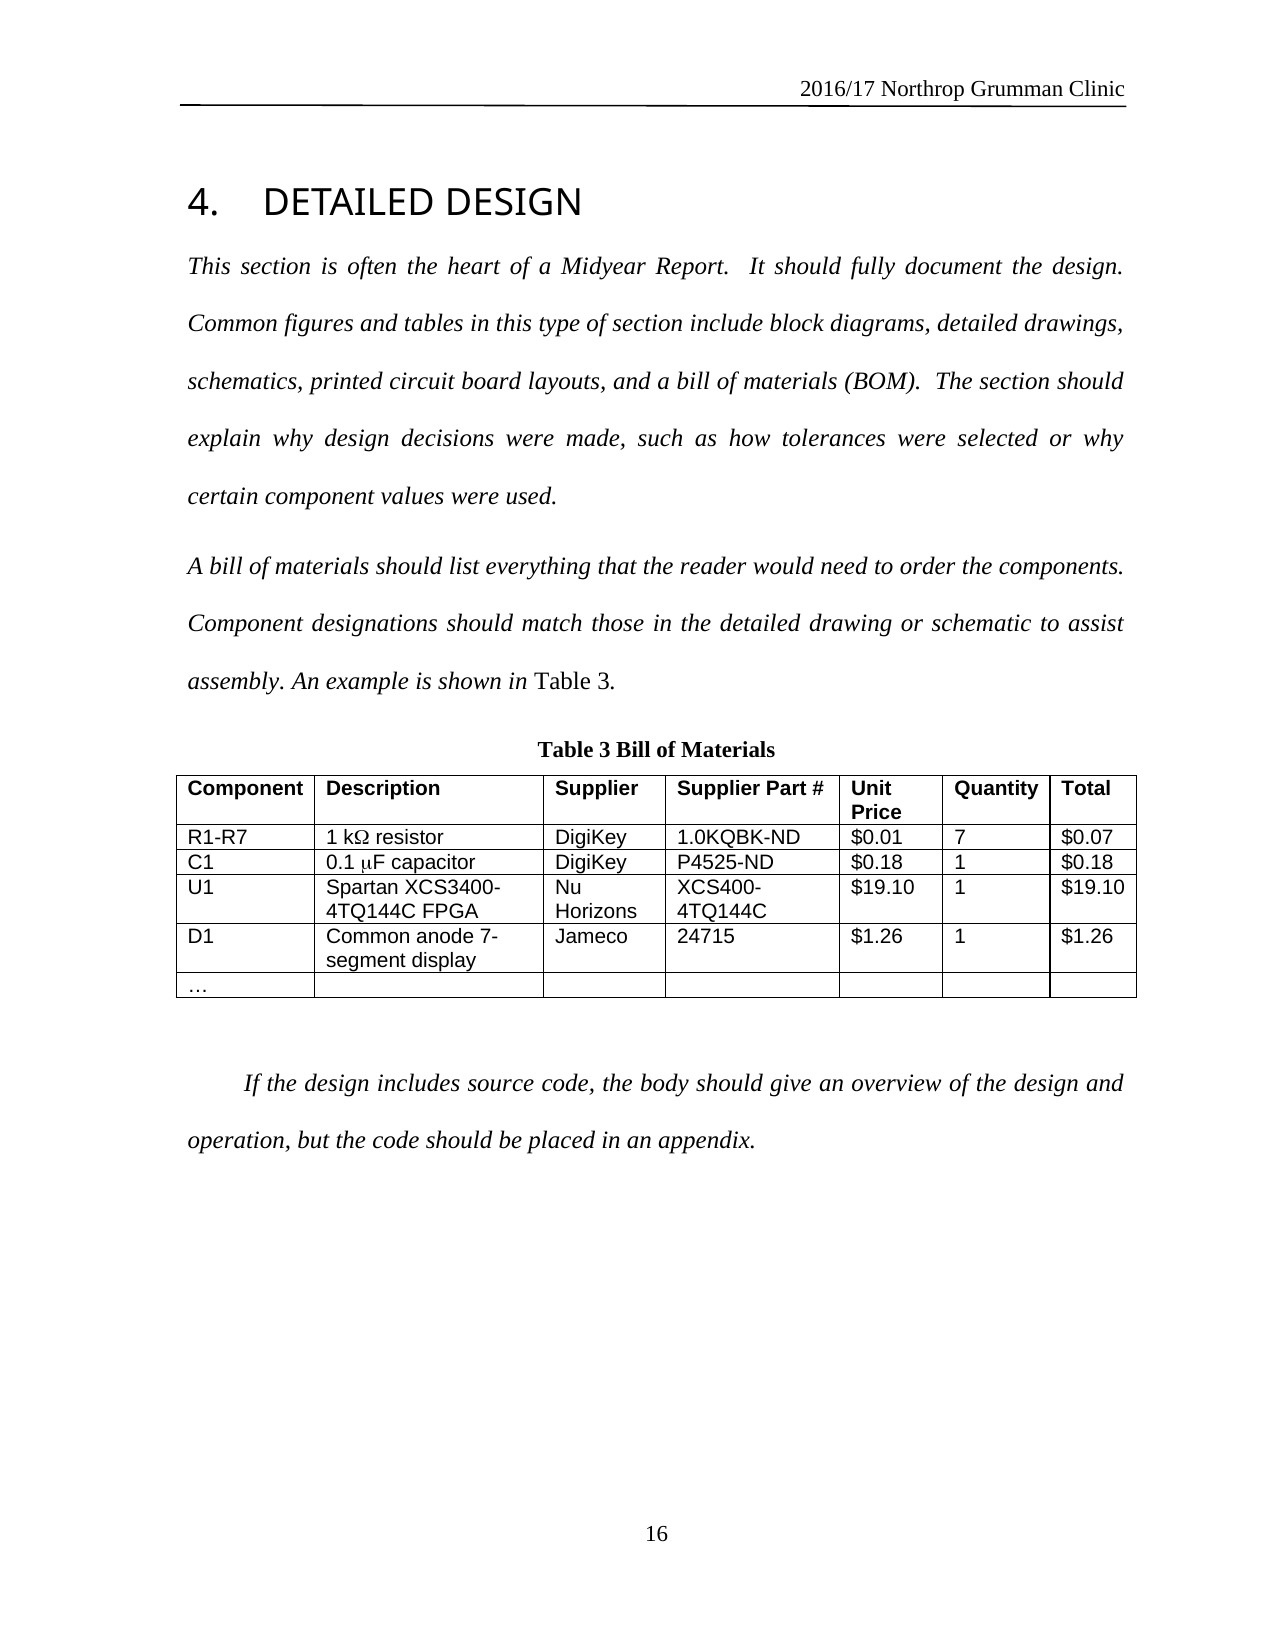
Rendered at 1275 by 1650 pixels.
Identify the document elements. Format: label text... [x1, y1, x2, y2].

table_cell 24715 [666, 924, 839, 972]
table_cell $0.07 [1051, 825, 1136, 849]
table_cell 1 [943, 875, 1049, 923]
table_cell Jameco [544, 924, 665, 972]
table_cell D1 [177, 924, 314, 972]
table_cell [544, 973, 665, 997]
table_cell U1 [177, 875, 314, 923]
table_header Quantity [943, 776, 1049, 824]
table_header Supplier [544, 776, 665, 824]
table_cell P4525-ND [666, 850, 839, 874]
table_cell [1051, 973, 1136, 997]
table_cell $19.10 [1051, 875, 1136, 923]
table_cell Common anode 7-segment display [315, 924, 543, 972]
table_cell 7 [943, 825, 1049, 849]
table_cell R1-R7 [177, 825, 314, 849]
text Table 1 Bill of Materials [187, 736, 1125, 762]
text If the design includes source code, the body should give an overview of the design and operation, but the code should be placed in an appendix. [187, 1068, 1125, 1154]
table_cell Nu Horizons [544, 875, 665, 923]
text A bill of materials should list everything that the reader would need to order the components. Component designations should match those in the detailed drawing or schematic to assist assembly. An example is shown in Table 1. [187, 551, 1125, 695]
table_cell DigiKey [544, 825, 665, 849]
table_cell 1.0KQBK-ND [666, 825, 839, 849]
table_cell 1 [943, 850, 1049, 874]
table_cell $19.10 [840, 875, 942, 923]
table_cell DigiKey [544, 850, 665, 874]
table_cell [666, 973, 839, 997]
table_header Component [177, 776, 314, 824]
table_cell [315, 973, 543, 997]
table_cell $0.01 [840, 825, 942, 849]
table_header Supplier Part # [666, 776, 839, 824]
table_cell [840, 973, 942, 997]
table_cell C1 [177, 850, 314, 874]
table_cell $1.26 [840, 924, 942, 972]
table_cell $0.18 [840, 850, 942, 874]
table_cell $0.18 [1051, 850, 1136, 874]
text This section is often the heart of a Midyear Report. It should fully document the design. Common figures and tables in this type of section include block diagrams, detailed drawings, schematics, printed circuit board layouts, and a bill of materials (BOM). The section should explain why design decisions were made, such as how tolerances were selected or why certain component values were used. [187, 251, 1125, 510]
table_header Unit Price [840, 776, 942, 824]
table_cell 0.1 F capacitor [315, 850, 543, 874]
subtitle Detailed design [187, 175, 1125, 226]
table_cell [943, 973, 1049, 997]
table_cell 1 [943, 924, 1049, 972]
table_cell Spartan XCS3400-4TQ144C FPGA [315, 875, 543, 923]
table_cell … [177, 973, 314, 997]
table_cell $1.26 [1051, 924, 1136, 972]
table_cell 1 k resistor [315, 825, 543, 849]
table_header Description [315, 776, 543, 824]
table_header Total [1051, 776, 1136, 824]
table_cell XCS400-4TQ144C [666, 875, 839, 923]
